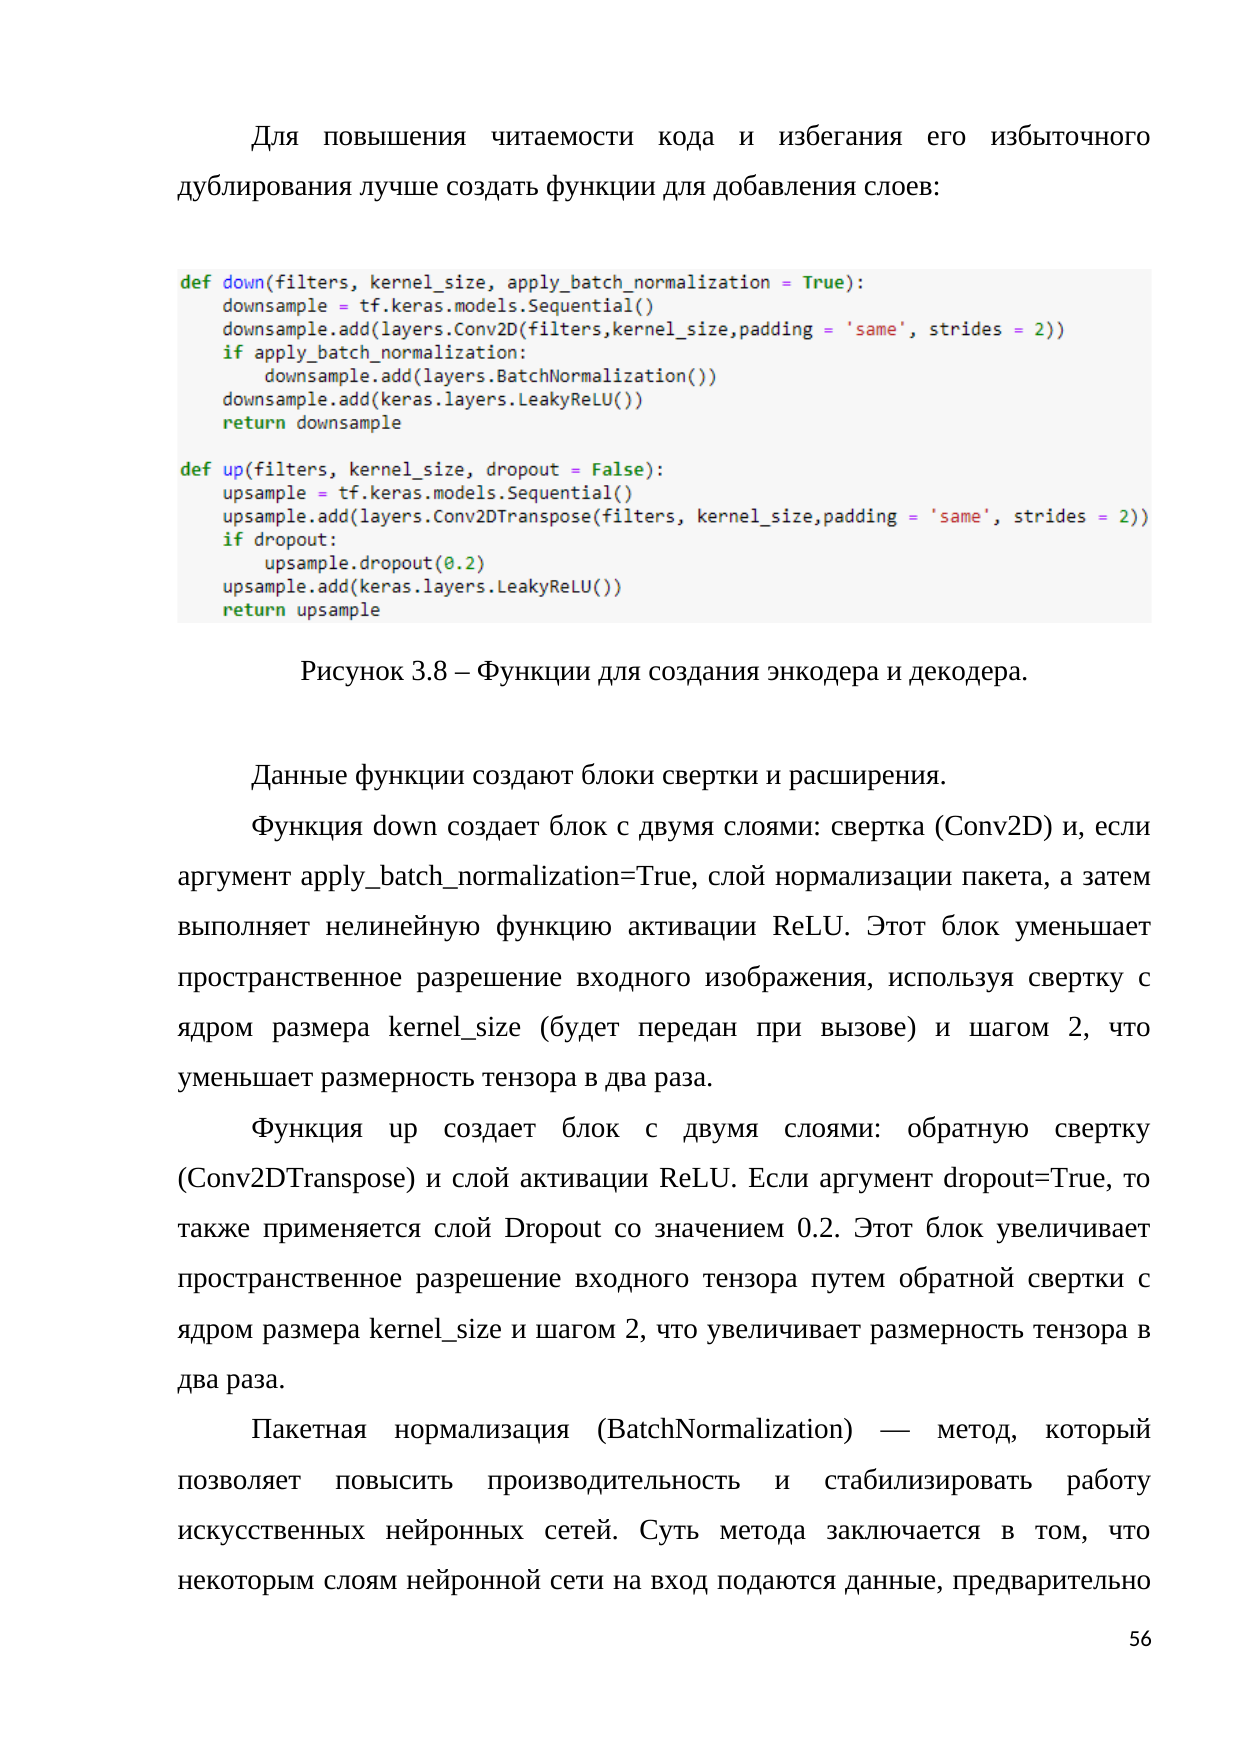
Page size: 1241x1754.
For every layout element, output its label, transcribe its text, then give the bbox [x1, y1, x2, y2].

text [177, 1412, 1152, 1596]
text Для повышения читаемости кода и избегания его избыточного дублирования лучше создать функции для добавления слоев: [177, 118, 1152, 202]
text Функция up создает блок с двумя слоями: обратную свертку (Conv2DTranspose) и слой активации ReLU. Если аргумент dropout=True, то также применяется слой Dropout со значением 0.2. Этот блок увеличивает пространственное разрешение входного тензора путем обратной свертки с ядром размера kernel_size и шагом 2, что увеличивает размерность тензора в два раза. [177, 1110, 1152, 1395]
text Данные функции создают блоки свертки и расширения. [177, 757, 1152, 791]
text Функция down создает блок с двумя слоями: свертка (Conv2D) и, если аргумент apply_batch_normalization=True, слой нормализации пакета, а затем выполняет нелинейную функцию активации ReLU. Этот блок уменьшает пространственное разрешение входного изображения, используя свертку с ядром размера kernel_size (будет передан при вызове) и шагом 2, что уменьшает размерность тензора в два раза. [177, 808, 1152, 1093]
picture [177, 269, 1152, 623]
text Рисунок 3.8 – Функции для создания энкодера и декодера. [177, 653, 1152, 686]
